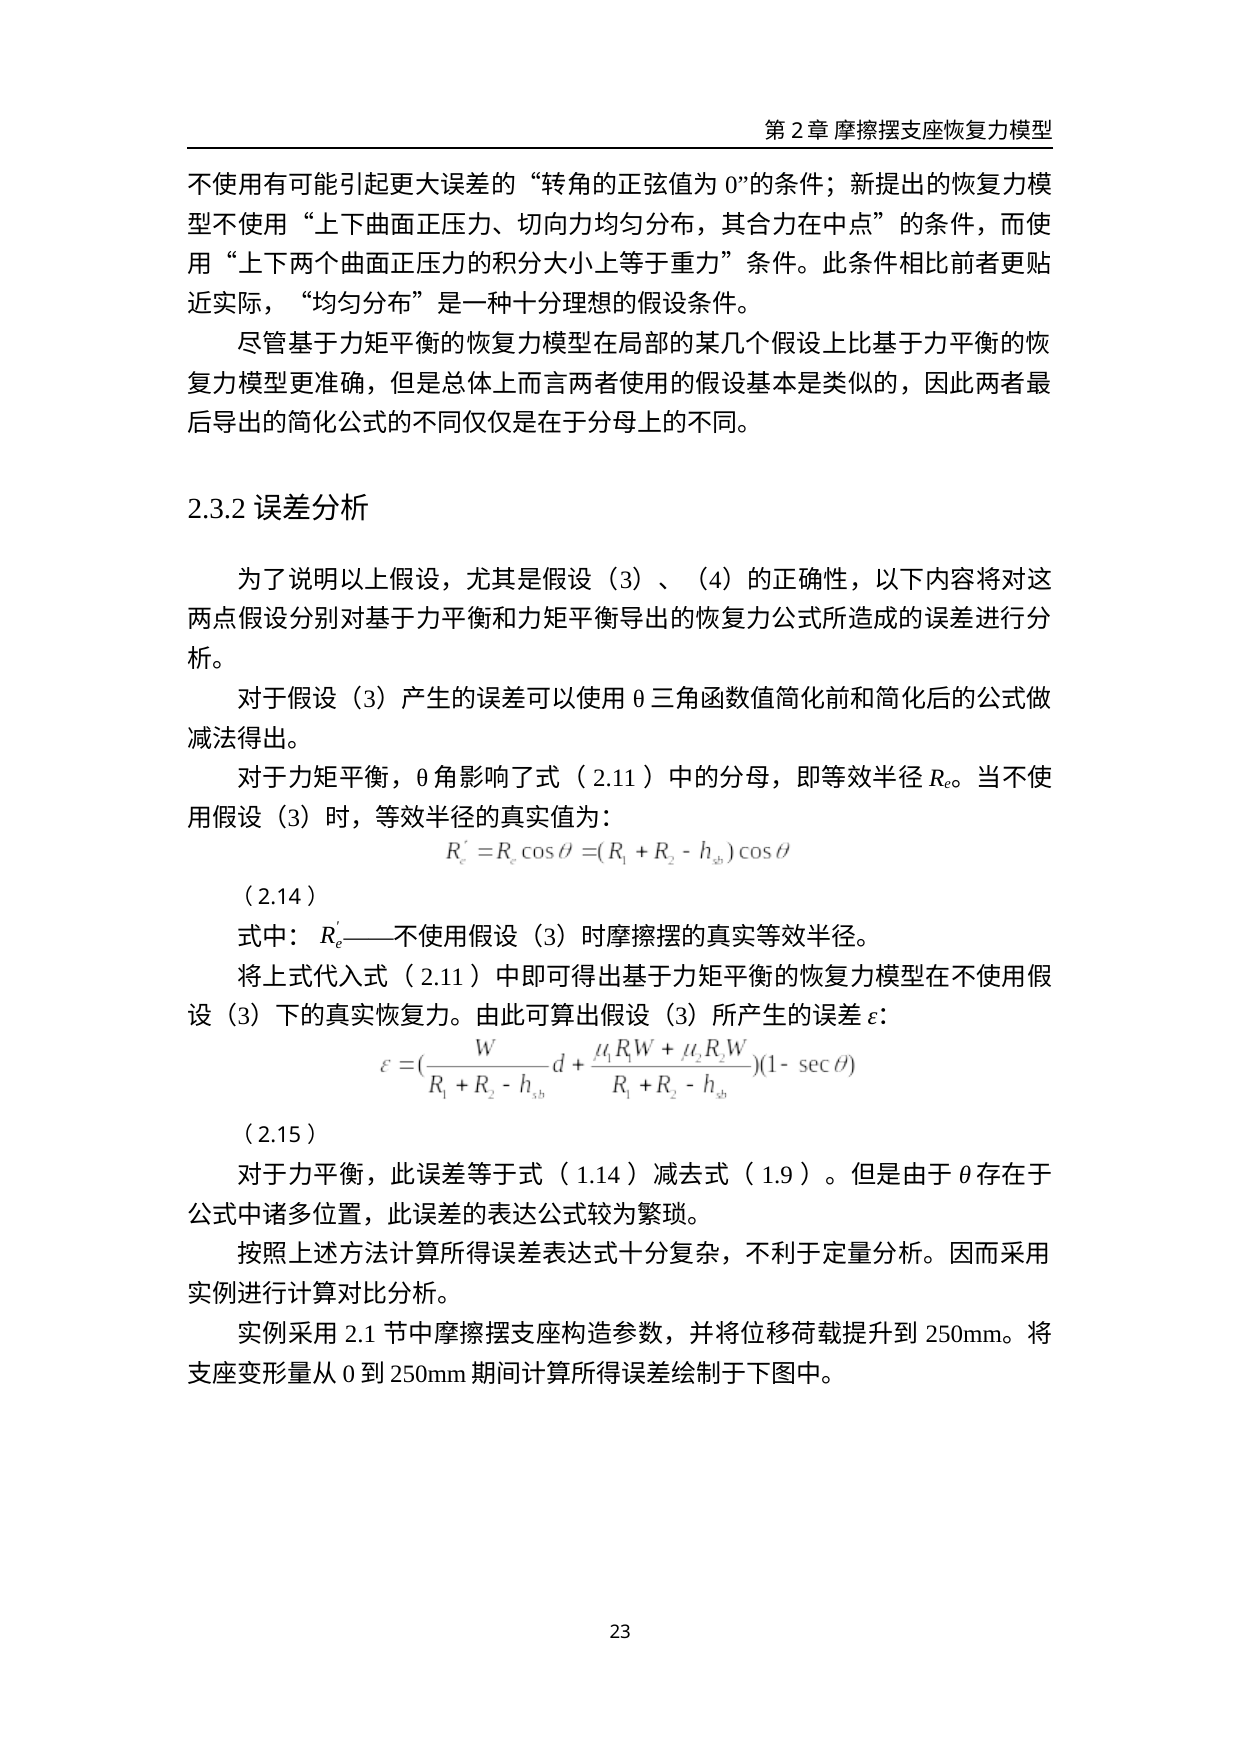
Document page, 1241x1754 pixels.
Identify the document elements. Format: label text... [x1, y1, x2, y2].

text 为了说明以上假设，尤其是假设（3）、（4）的正确性，以下内容将对这两点假设分别对基于力平衡和力矩平衡导出的恢复力公式所造成的误差进行分析。 [187, 558, 1053, 677]
text 对于假设（3）产生的误差可以使用θ三角函数值简化前和简化后的公式做减法得出。 [187, 677, 1053, 756]
text 实例采用2.2 节中摩擦摆支座构造参数，并将位移荷载提升到250mm。将支座变形量从0到250mm期间计算所得误差绘制于下图中。 [187, 1312, 1053, 1391]
subtitle 误差分析 [187, 466, 1053, 545]
text 按照上述方法计算所得误差表达式十分复杂，不利于定量分析。因而采用实例进行计算对比分析。 [187, 1232, 1053, 1312]
text 式中： ——不使用假设（3）时摩擦摆的真实等效半径。 [187, 915, 1053, 954]
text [187, 163, 1053, 322]
text 尽管基于力矩平衡的恢复力模型在局部的某几个假设上比基于力平衡的恢复力模型更准确，但是总体上而言两者使用的假设基本是类似的，因此两者最后导出的简化公式的不同仅仅是在于分母上的不同。 [187, 322, 1053, 441]
text 对于力平衡，此误差等于式（ 1.14 ）减去式（ 1.9 ）。但是由于θ存在于公式中诸多位置，此误差的表达公式较为繁琐。 [187, 1153, 1053, 1232]
